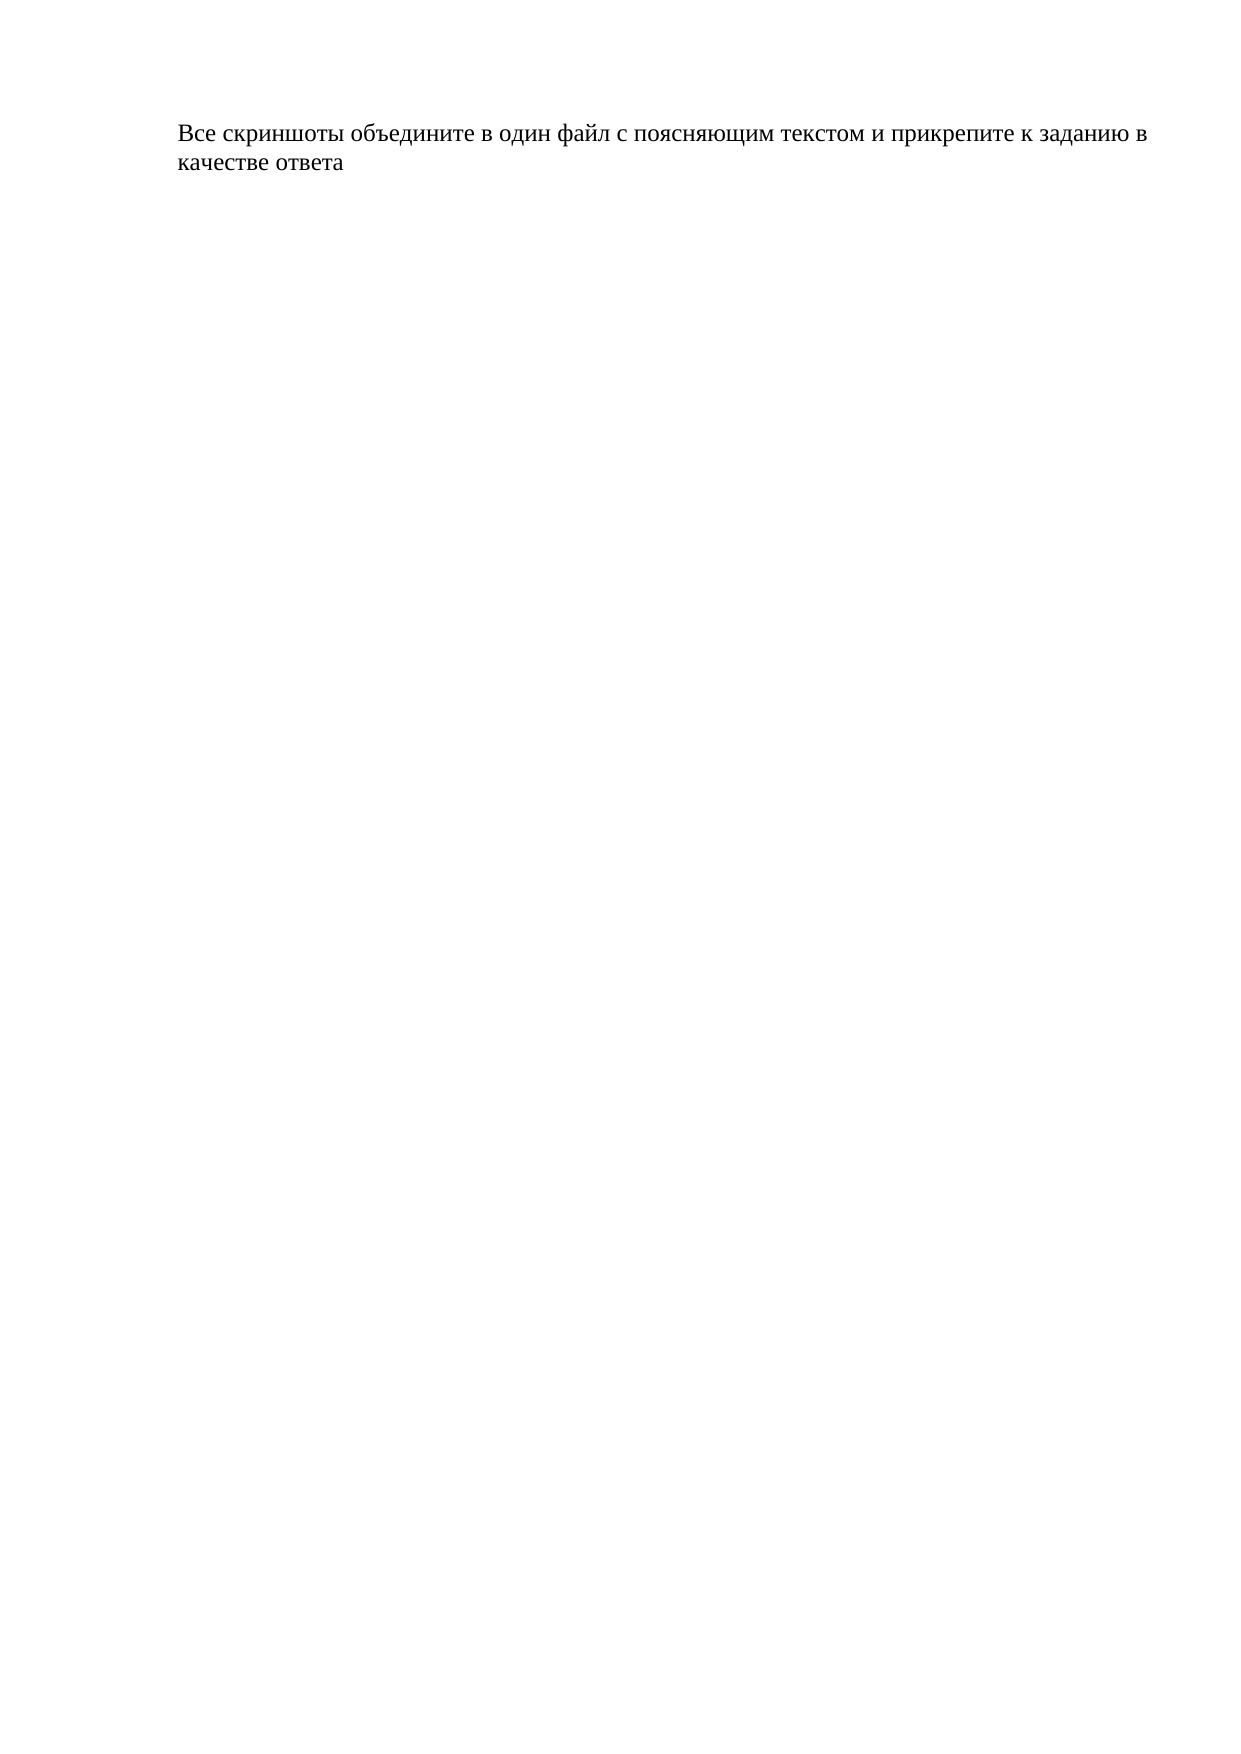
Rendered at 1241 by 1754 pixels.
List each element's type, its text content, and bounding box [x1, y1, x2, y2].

text Все скриншоты объедините в один файл с поясняющим текстом и прикрепите к заданию в качестве ответа [177, 118, 1152, 176]
